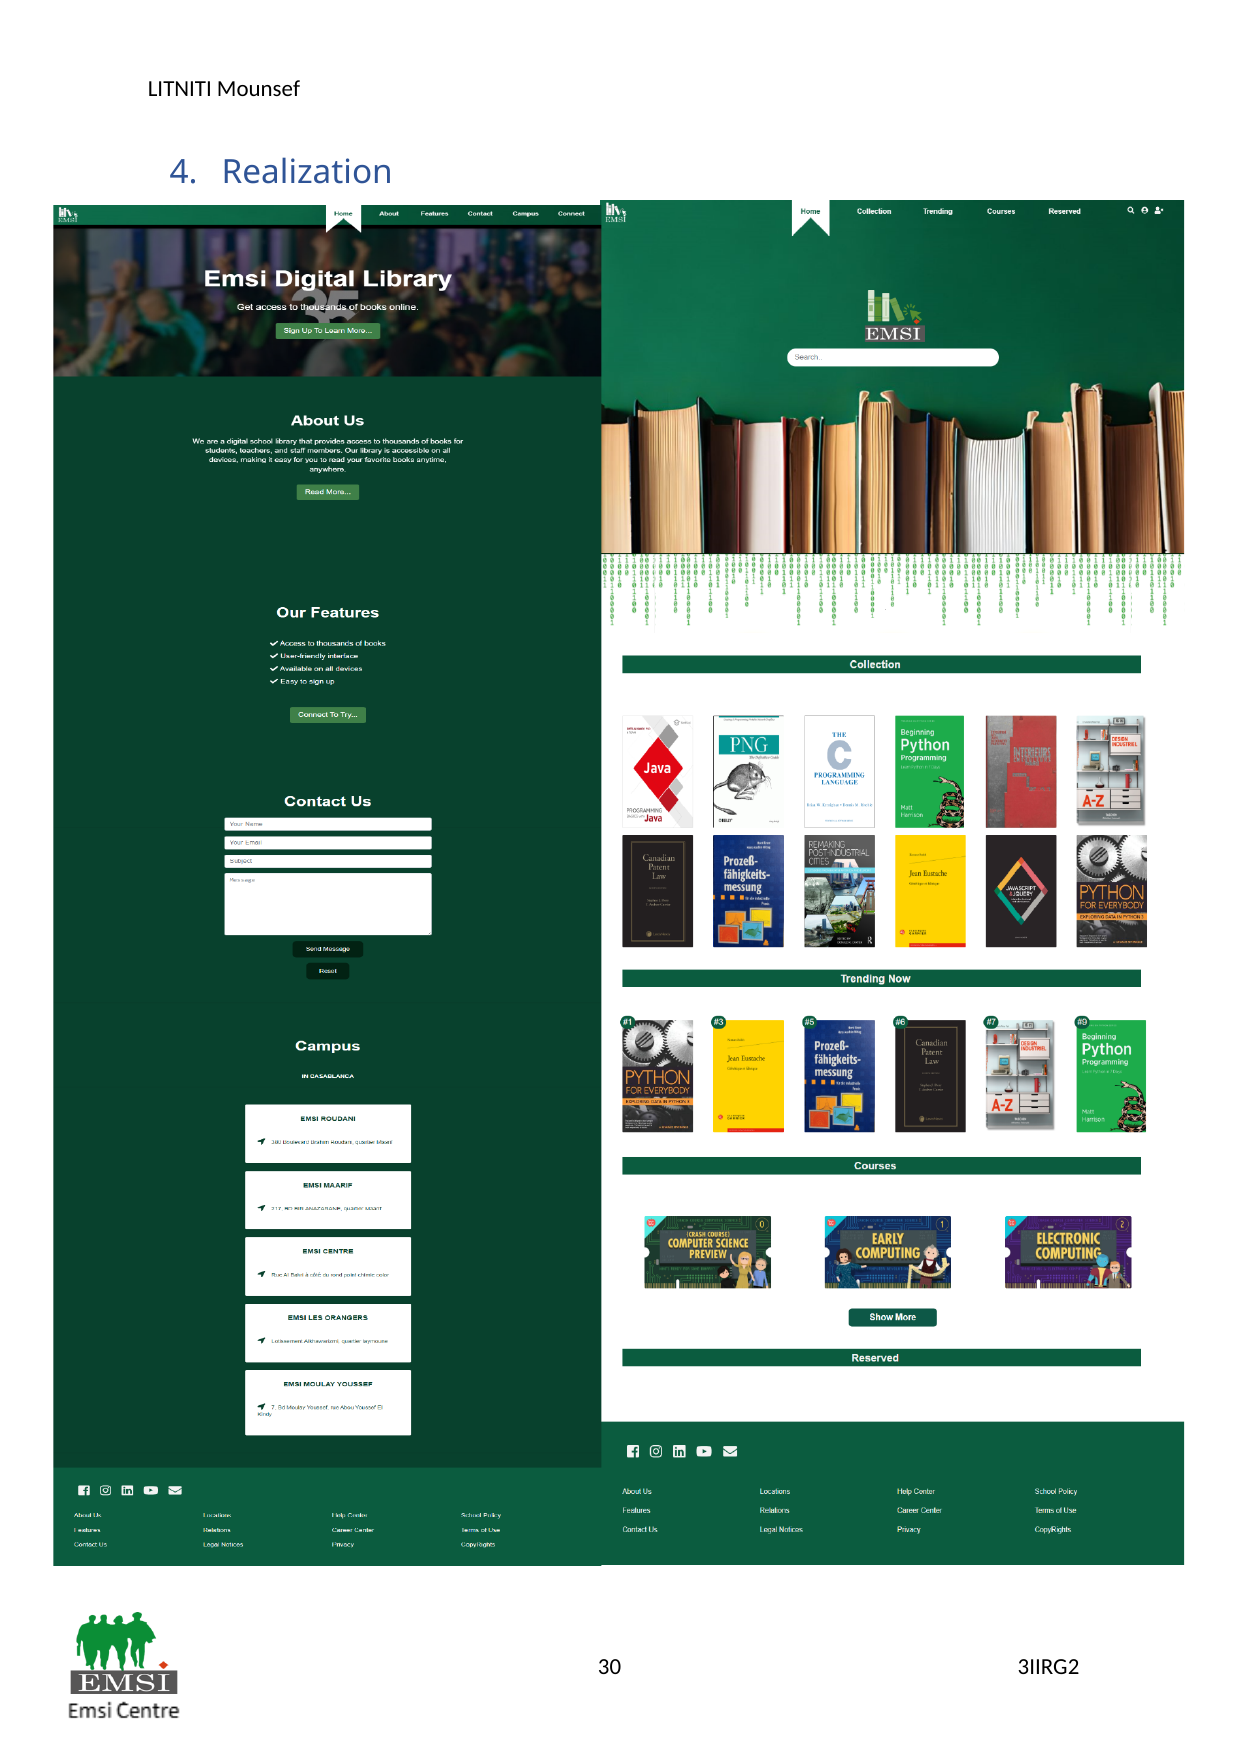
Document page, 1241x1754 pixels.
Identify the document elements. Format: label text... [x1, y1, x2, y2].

picture [52, 1612, 236, 1753]
picture [53, 200, 1185, 1566]
subtitle Realization [169, 148, 1093, 193]
